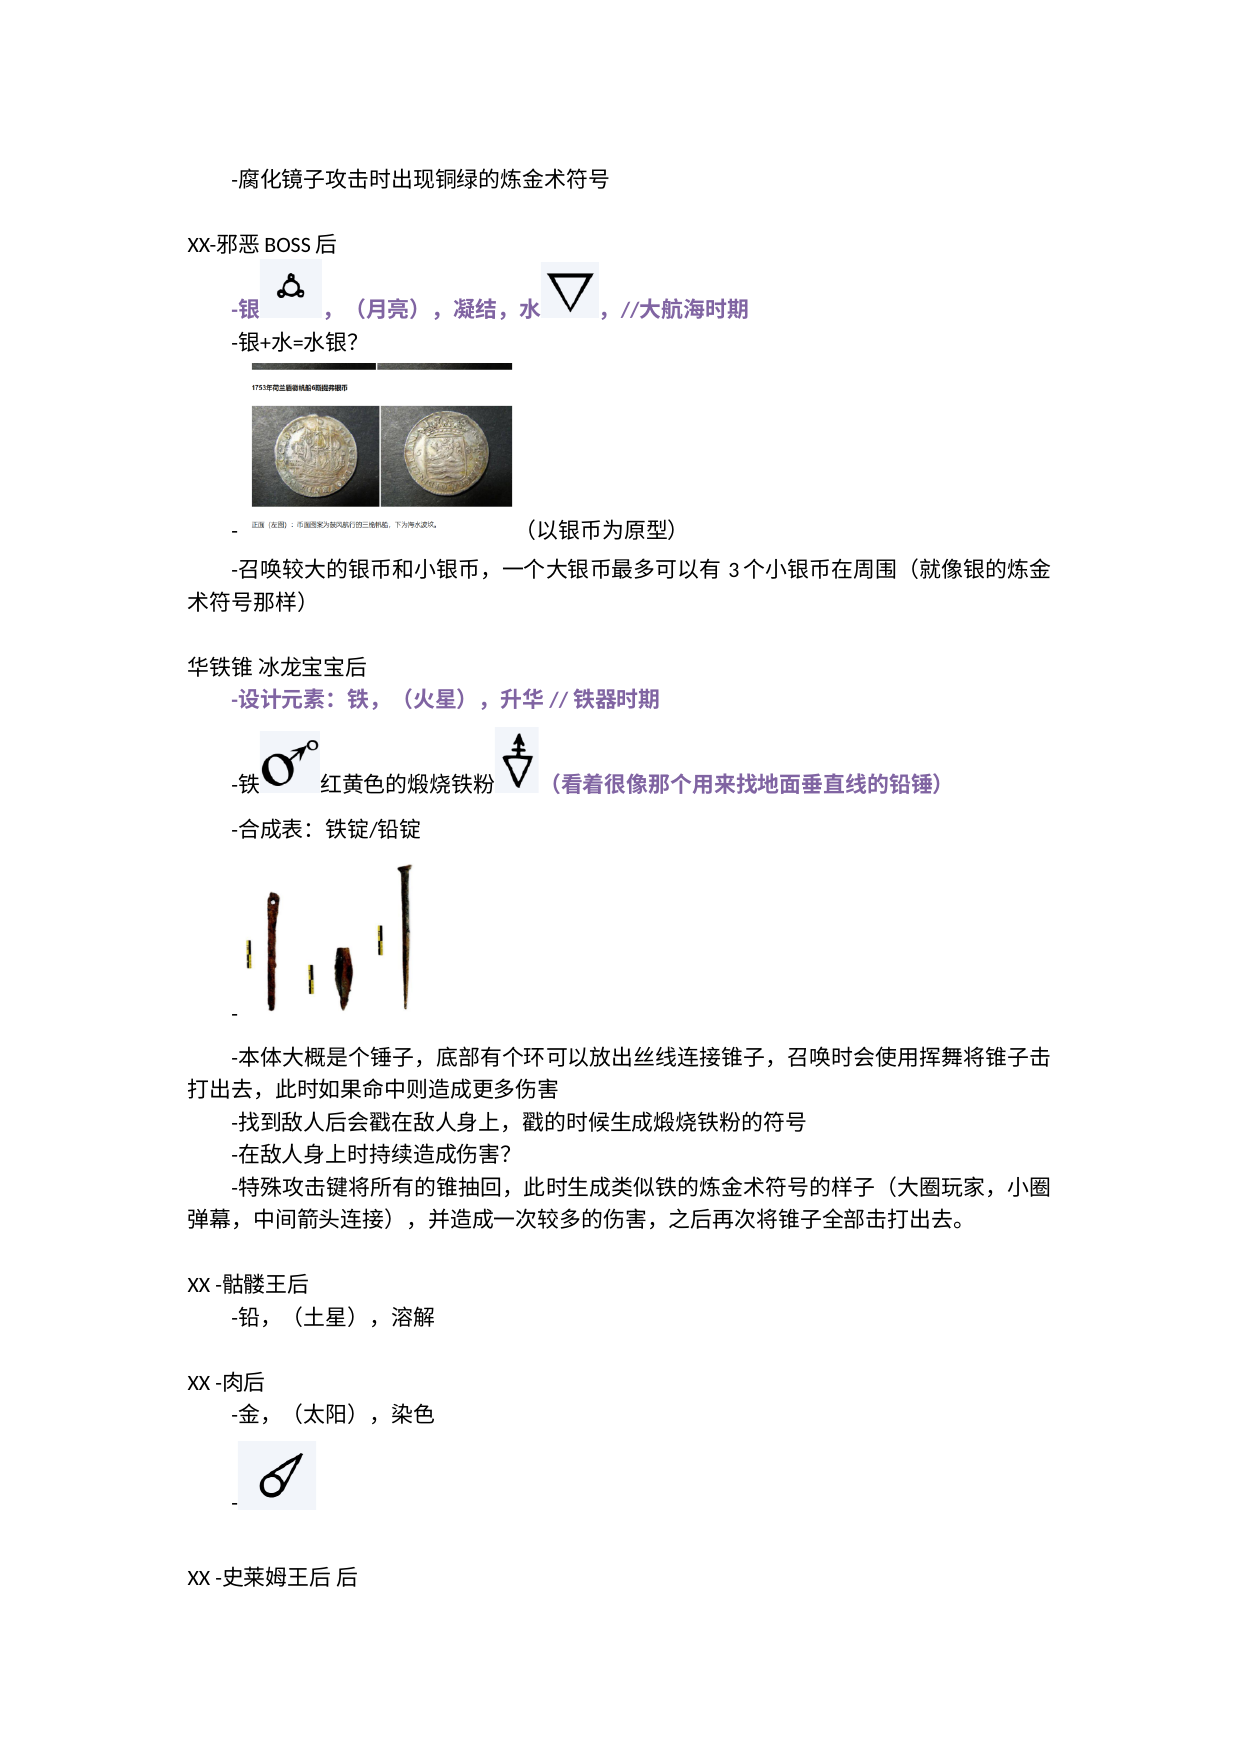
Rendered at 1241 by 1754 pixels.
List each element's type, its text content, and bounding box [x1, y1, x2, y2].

text -银+水=水银？ [187, 324, 1053, 357]
picture [259, 731, 320, 793]
text -金，（太阳），染色 [187, 1397, 1053, 1429]
text -在敌人身上时持续造成伤害？ [187, 1137, 1053, 1169]
picture [259, 259, 322, 318]
picture [237, 856, 419, 1022]
text -合成表：铁锭/铅锭 [187, 812, 1053, 844]
text XX -史莱姆王后 后 [187, 1559, 1053, 1592]
text XX -骷髅王后 [187, 1267, 1053, 1299]
picture [237, 363, 515, 539]
text -找到敌人后会戳在敌人身上，戳的时候生成煅烧铁粉的符号 [187, 1104, 1053, 1137]
text -银，（月亮），凝结，水，//大航海时期 [187, 259, 1053, 324]
text -特殊攻击键将所有的锥抽回，此时生成类似铁的炼金术符号的样子（大圈玩家，小圈弹幕，中间箭头连接），并造成一次较多的伤害，之后再次将锥子全部击打出去。 [187, 1169, 1053, 1234]
text -铅，（土星），溶解 [187, 1299, 1053, 1332]
text - [187, 844, 1053, 1039]
text 华铁锥 冰龙宝宝后 [187, 649, 1053, 682]
text -本体大概是个锤子，底部有个环可以放出丝线连接锥子，召唤时会使用挥舞将锥子击打出去，此时如果命中则造成更多伤害 [187, 1039, 1053, 1104]
picture [540, 262, 599, 318]
picture [494, 727, 539, 793]
text -设计元素：铁，（火星），升华 // 铁器时期 [187, 682, 1053, 714]
text - [187, 1429, 1053, 1527]
text -铁红黄色的煅烧铁粉（看着很像那个用来找地面垂直线的铅锤） [187, 714, 1053, 812]
text XX -肉后 [187, 1364, 1053, 1397]
text -召唤较大的银币和小银币，一个大银币最多可以有3个小银币在周围（就像银的炼金术符号那样） [187, 552, 1053, 617]
picture [237, 1441, 317, 1510]
text -腐化镜子攻击时出现铜绿的炼金术符号 [187, 162, 1053, 194]
text XX-邪恶BOSS后 [187, 227, 1053, 259]
